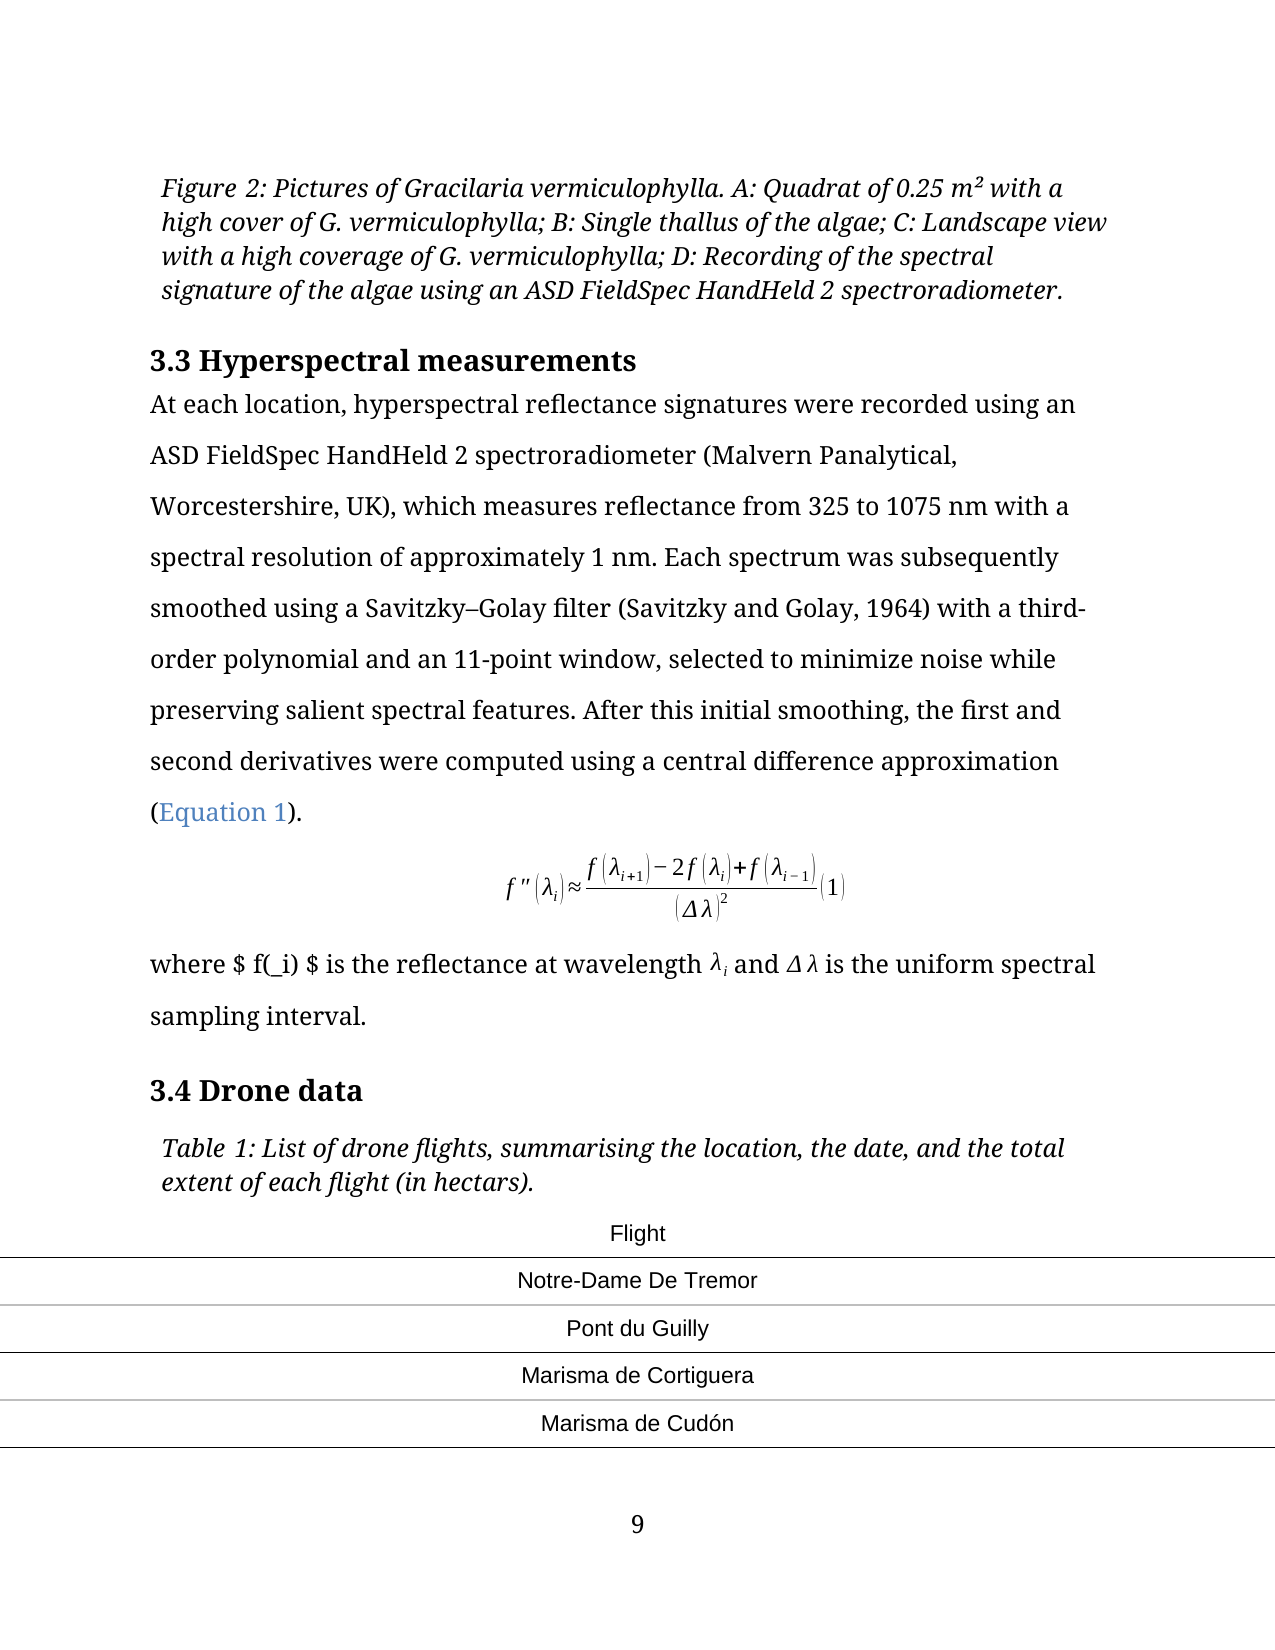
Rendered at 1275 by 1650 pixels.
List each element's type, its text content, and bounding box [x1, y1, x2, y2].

text where $ f(_i) $ is the reflectance at wavelength and is the uniform spectral sampling interval. [150, 947, 1125, 1032]
subtitle 3.4 Drone data [150, 1070, 1125, 1110]
subtitle 3.3 Hyperspectral measurements [150, 340, 1125, 380]
text At each location, hyperspectral reflectance signatures were recorded using an ASD FieldSpec HandHeld 2 spectroradiometer (Malvern Panalytical, Worcestershire, UK), which measures reflectance from 325 to 1075 nm with a spectral resolution of approximately 1 nm. Each spectrum was subsequently smoothed using a Savitzky–Golay filter (Savitzky and Golay, 1964) with a third-order polynomial and an 11-point window, selected to minimize noise while preserving salient spectral features. After this initial smoothing, the first and second derivatives were computed using a central difference approximation (Equation 1). [150, 386, 1125, 829]
